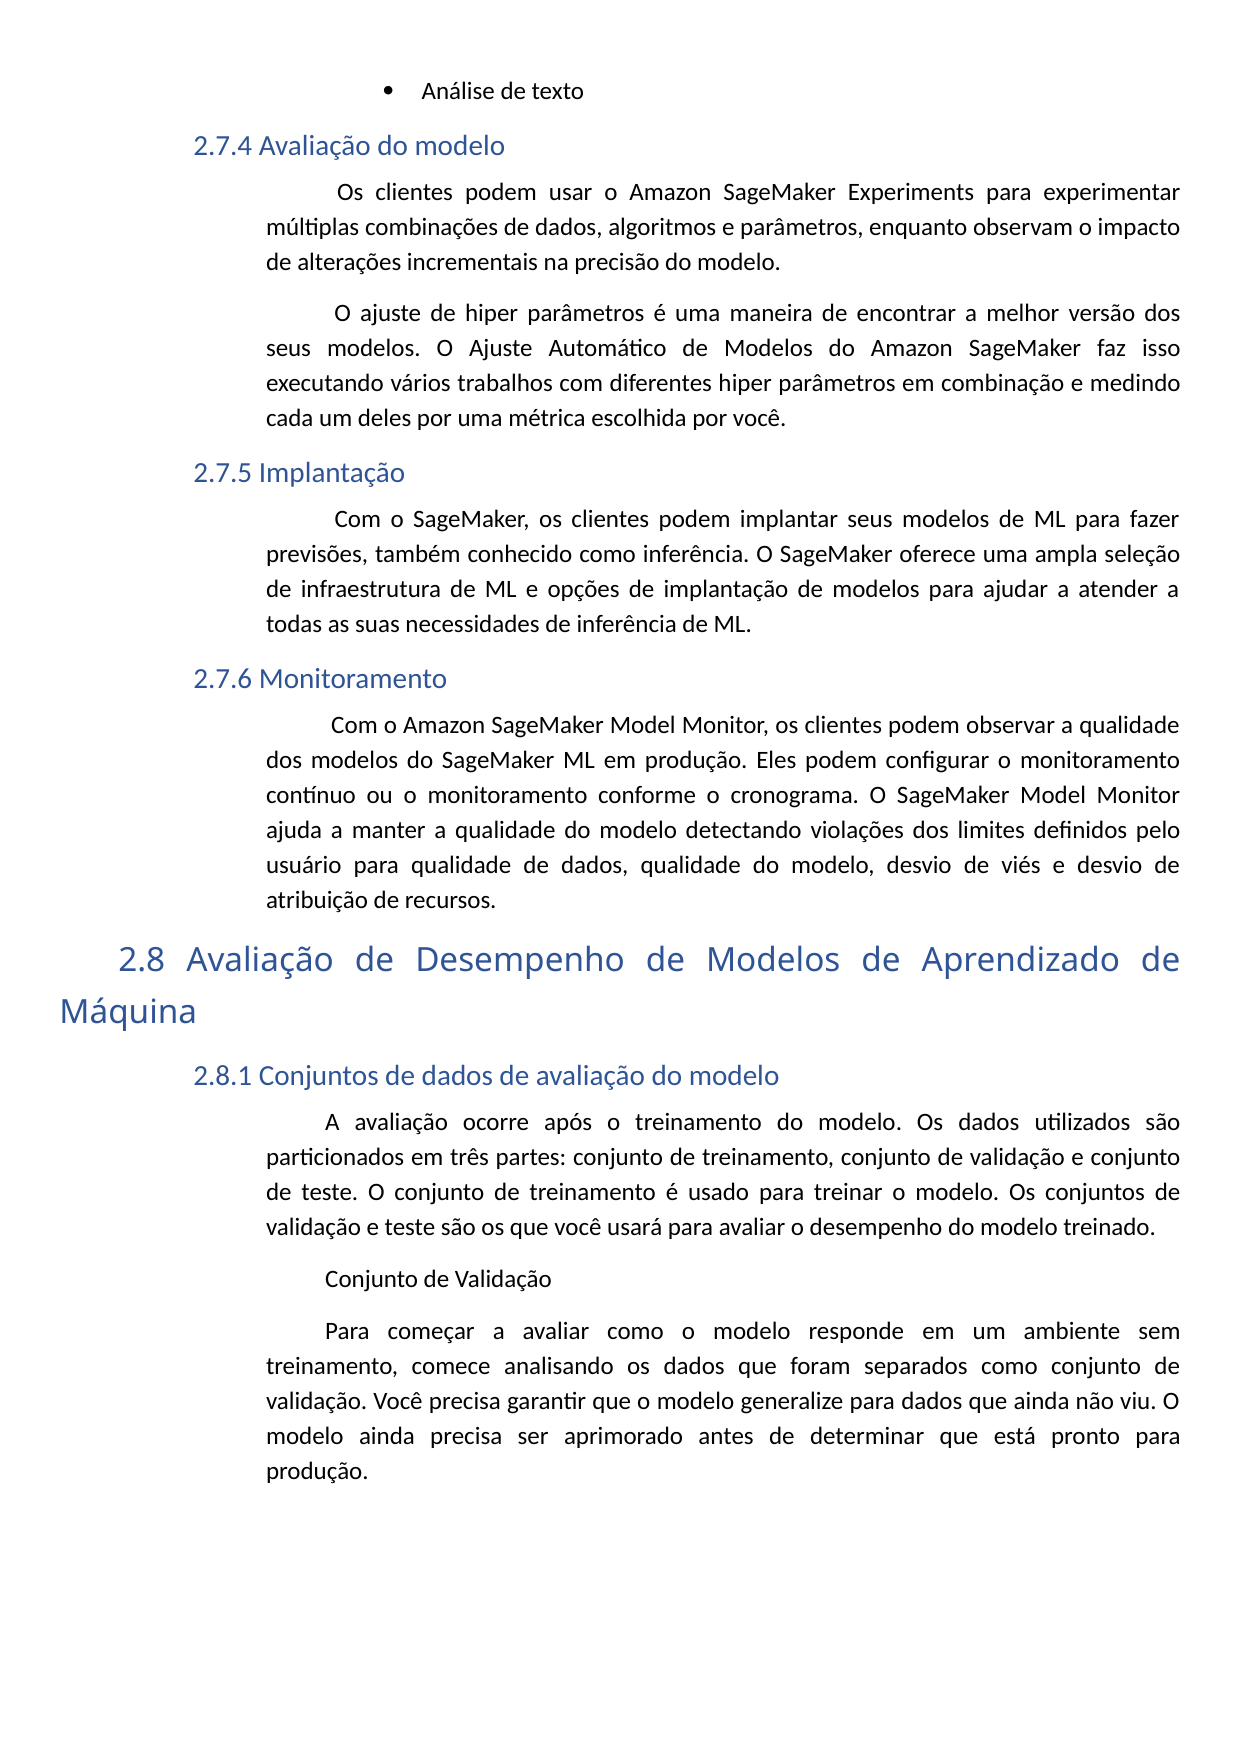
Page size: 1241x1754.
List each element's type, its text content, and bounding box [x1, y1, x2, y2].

subtitle 2.7.4 Avaliação do modelo [118, 127, 1181, 162]
text Para começar a avaliar como o modelo responde em um ambiente sem treinamento, comece analisando os dados que foram separados como conjunto de validação. Você precisa garantir que o modelo generalize para dados que ainda não viu. O modelo ainda precisa ser aprimorado antes de determinar que está pronto para produção. [266, 1315, 1181, 1485]
text Conjunto de Validação [266, 1263, 1181, 1294]
list Análise de texto [384, 75, 1181, 106]
text Com o SageMaker, os clientes podem implantar seus modelos de ML para fazer previsões, também conhecido como inferência. O SageMaker oferece uma ampla seleção de infraestrutura de ML e opções de implantação de modelos para ajudar a atender a todas as suas necessidades de inferência de ML. [266, 503, 1181, 639]
text Com o Amazon SageMaker Model Monitor, os clientes podem observar a qualidade dos modelos do SageMaker ML em produção. Eles podem configurar o monitoramento contínuo ou o monitoramento conforme o cronograma. O SageMaker Model Monitor ajuda a manter a qualidade do modelo detectando violações dos limites definidos pelo usuário para qualidade de dados, qualidade do modelo, desvio de viés e desvio de atribuição de recursos. [266, 709, 1181, 915]
text A avaliação ocorre após o treinamento do modelo. Os dados utilizados são particionados em três partes: conjunto de treinamento, conjunto de validação e conjunto de teste. O conjunto de treinamento é usado para treinar o modelo. Os conjuntos de validação e teste são os que você usará para avaliar o desempenho do modelo treinado. [266, 1106, 1181, 1242]
subtitle 2.8.1 Conjuntos de dados de avaliação do modelo [118, 1057, 1181, 1093]
text O ajuste de hiper parâmetros é uma maneira de encontrar a melhor versão dos seus modelos. O Ajuste Automático de Modelos do Amazon SageMaker faz isso executando vários trabalhos com diferentes hiper parâmetros em combinação e medindo cada um deles por uma métrica escolhida por você. [266, 298, 1181, 433]
text Os clientes podem usar o Amazon SageMaker Experiments para experimentar múltiplas combinações de dados, algoritmos e parâmetros, enquanto observam o impacto de alterações incrementais na precisão do modelo. [266, 176, 1181, 276]
subtitle 2.8 Avaliação de Desempenho de Modelos de Aprendizado de Máquina [59, 936, 1181, 1034]
subtitle 2.7.5 Implantação [118, 454, 1181, 490]
subtitle 2.7.6 Monitoramento [118, 660, 1181, 696]
